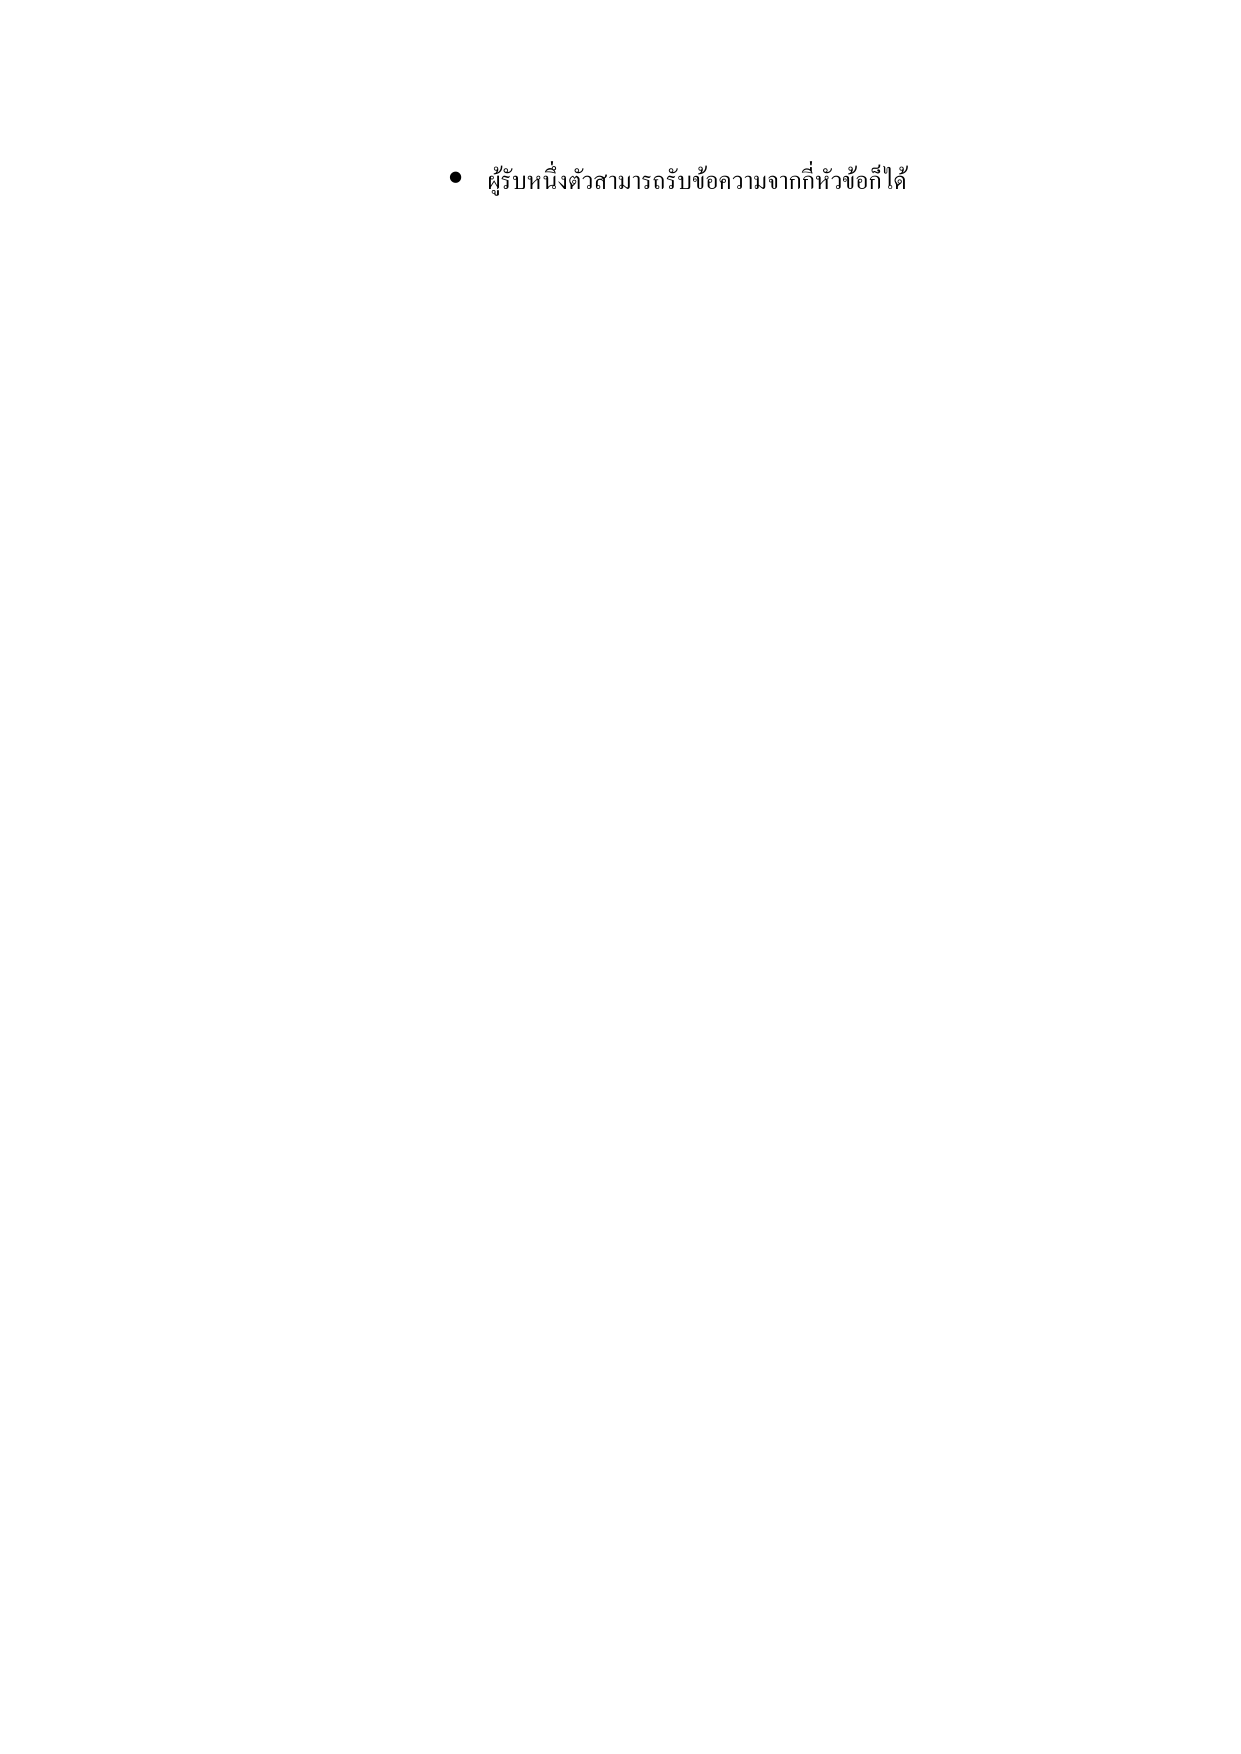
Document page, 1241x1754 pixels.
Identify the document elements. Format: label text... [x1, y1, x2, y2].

list ผู้รับหนึ่งตัวสามารถรับข้อความจากกี่หัวข้อก็ได้ [450, 159, 1108, 198]
